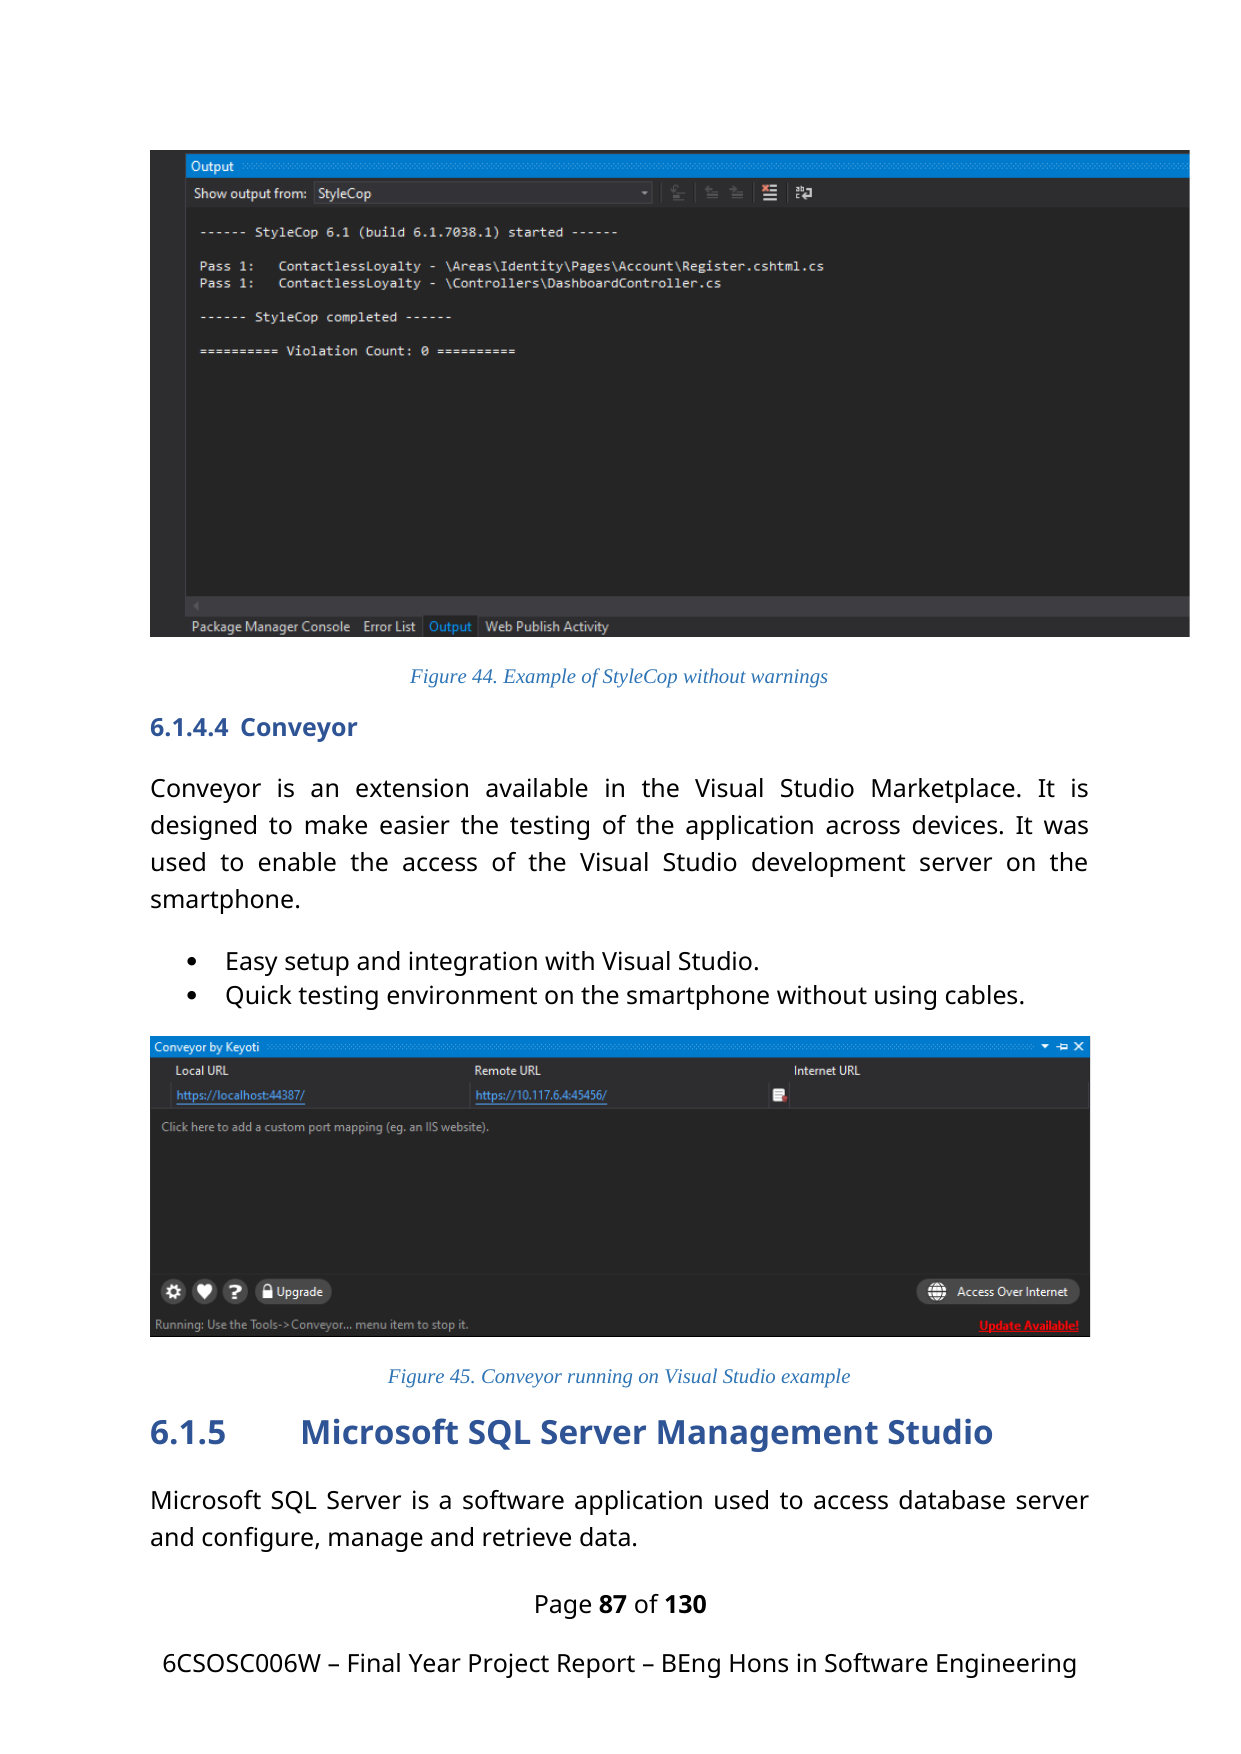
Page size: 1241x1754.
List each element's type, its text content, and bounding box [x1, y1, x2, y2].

picture [150, 150, 1190, 637]
text Figure . Example of StyleCop without warnings [150, 664, 1090, 688]
text Microsoft SQL Server is a software application used to access database server and configure, manage and retrieve data. [150, 1483, 1090, 1553]
list Easy setup and integration with Visual Studio. [187, 943, 1090, 977]
text Conveyor is an extension available in the Visual Studio Marketplace. It is designed to make easier the testing of the application across devices. It was used to enable the access of the Visual Studio development server on the smartphone. [150, 771, 1090, 916]
text Figure . Conveyor running on Visual Studio example [150, 1364, 1090, 1388]
picture [150, 1036, 1091, 1337]
subtitle Microsoft SQL Server Management Studio [150, 1409, 1090, 1454]
subtitle Conveyor [150, 709, 1090, 743]
list Quick testing environment on the smartphone without using cables. [187, 977, 1090, 1011]
